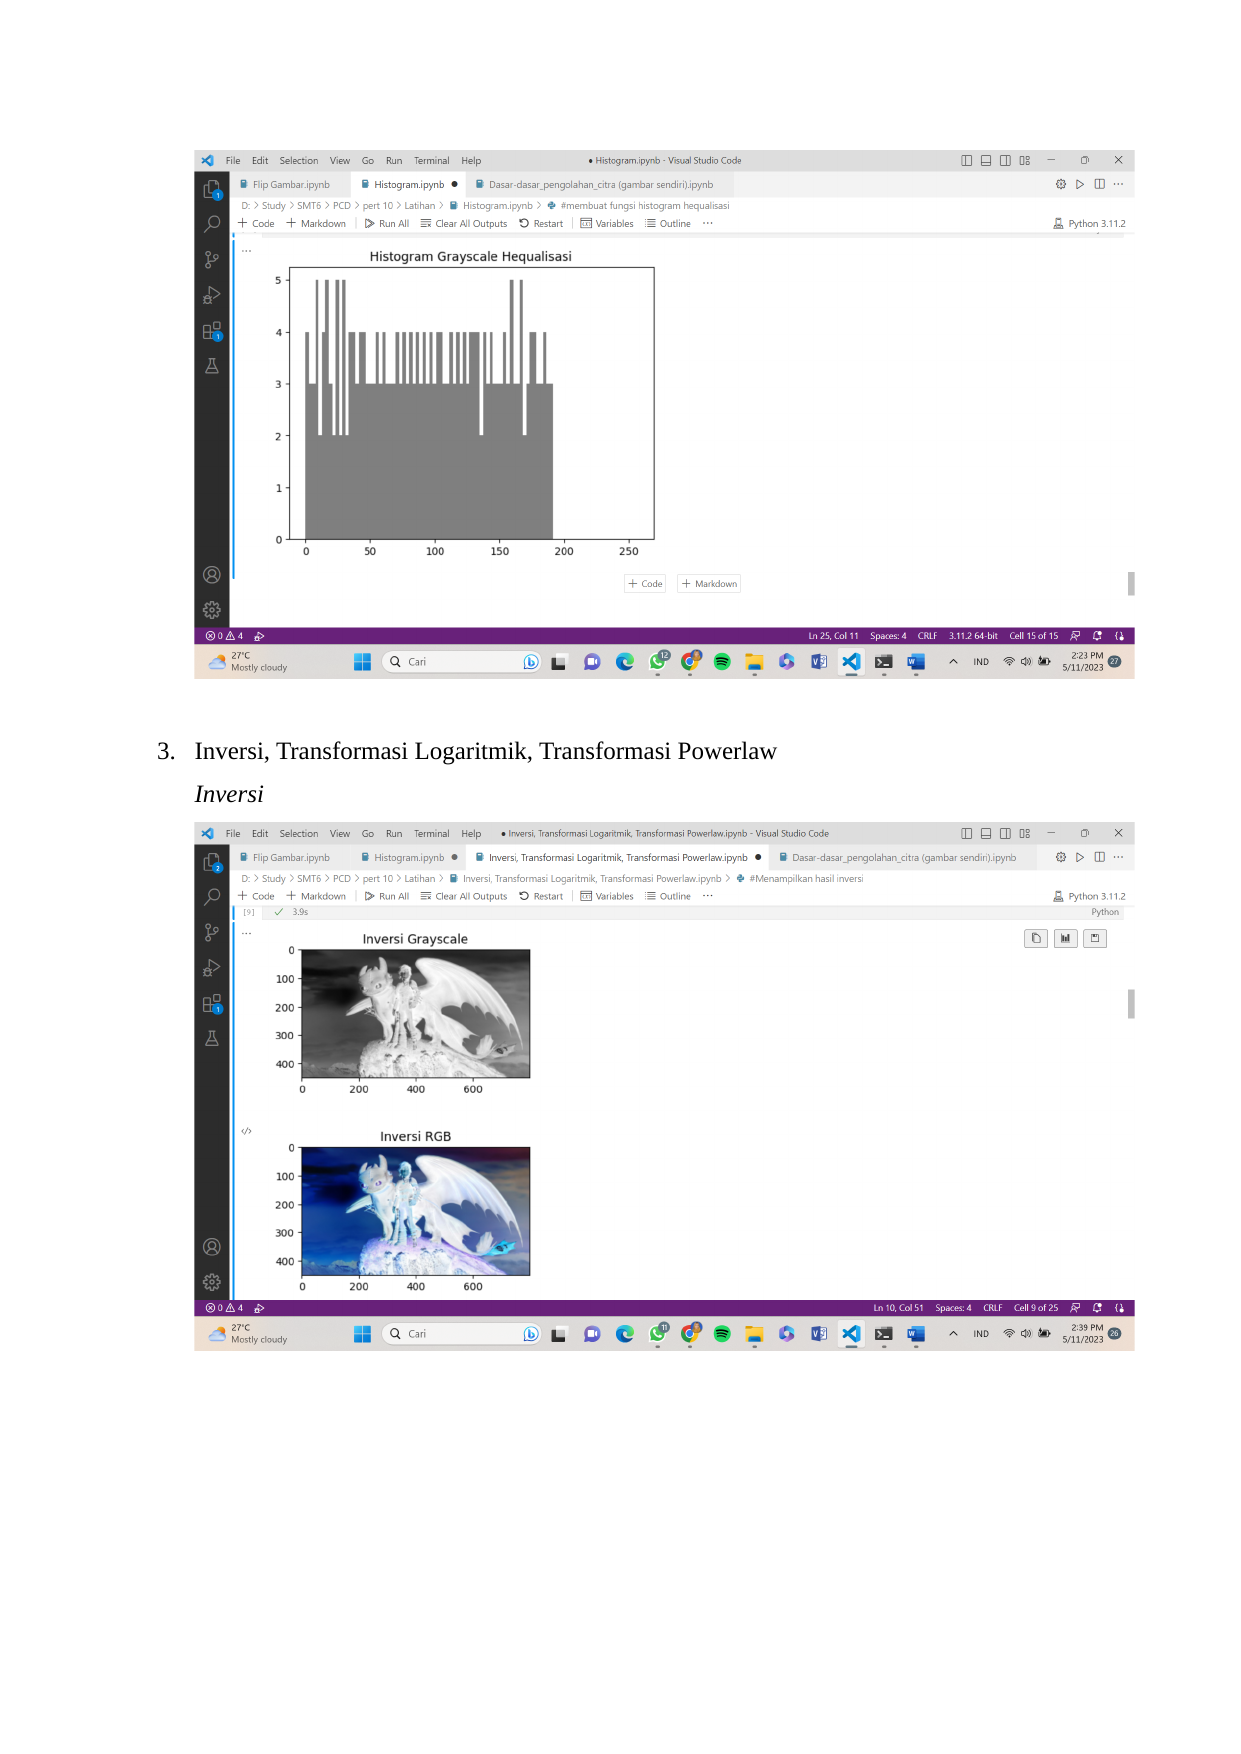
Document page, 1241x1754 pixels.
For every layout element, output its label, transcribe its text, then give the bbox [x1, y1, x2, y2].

list Inversi, Transformasi Logaritmik, Transformasi Powerlaw [157, 736, 1090, 765]
picture [194, 822, 1135, 1351]
picture [194, 150, 1135, 679]
list Inversi [194, 779, 1090, 808]
